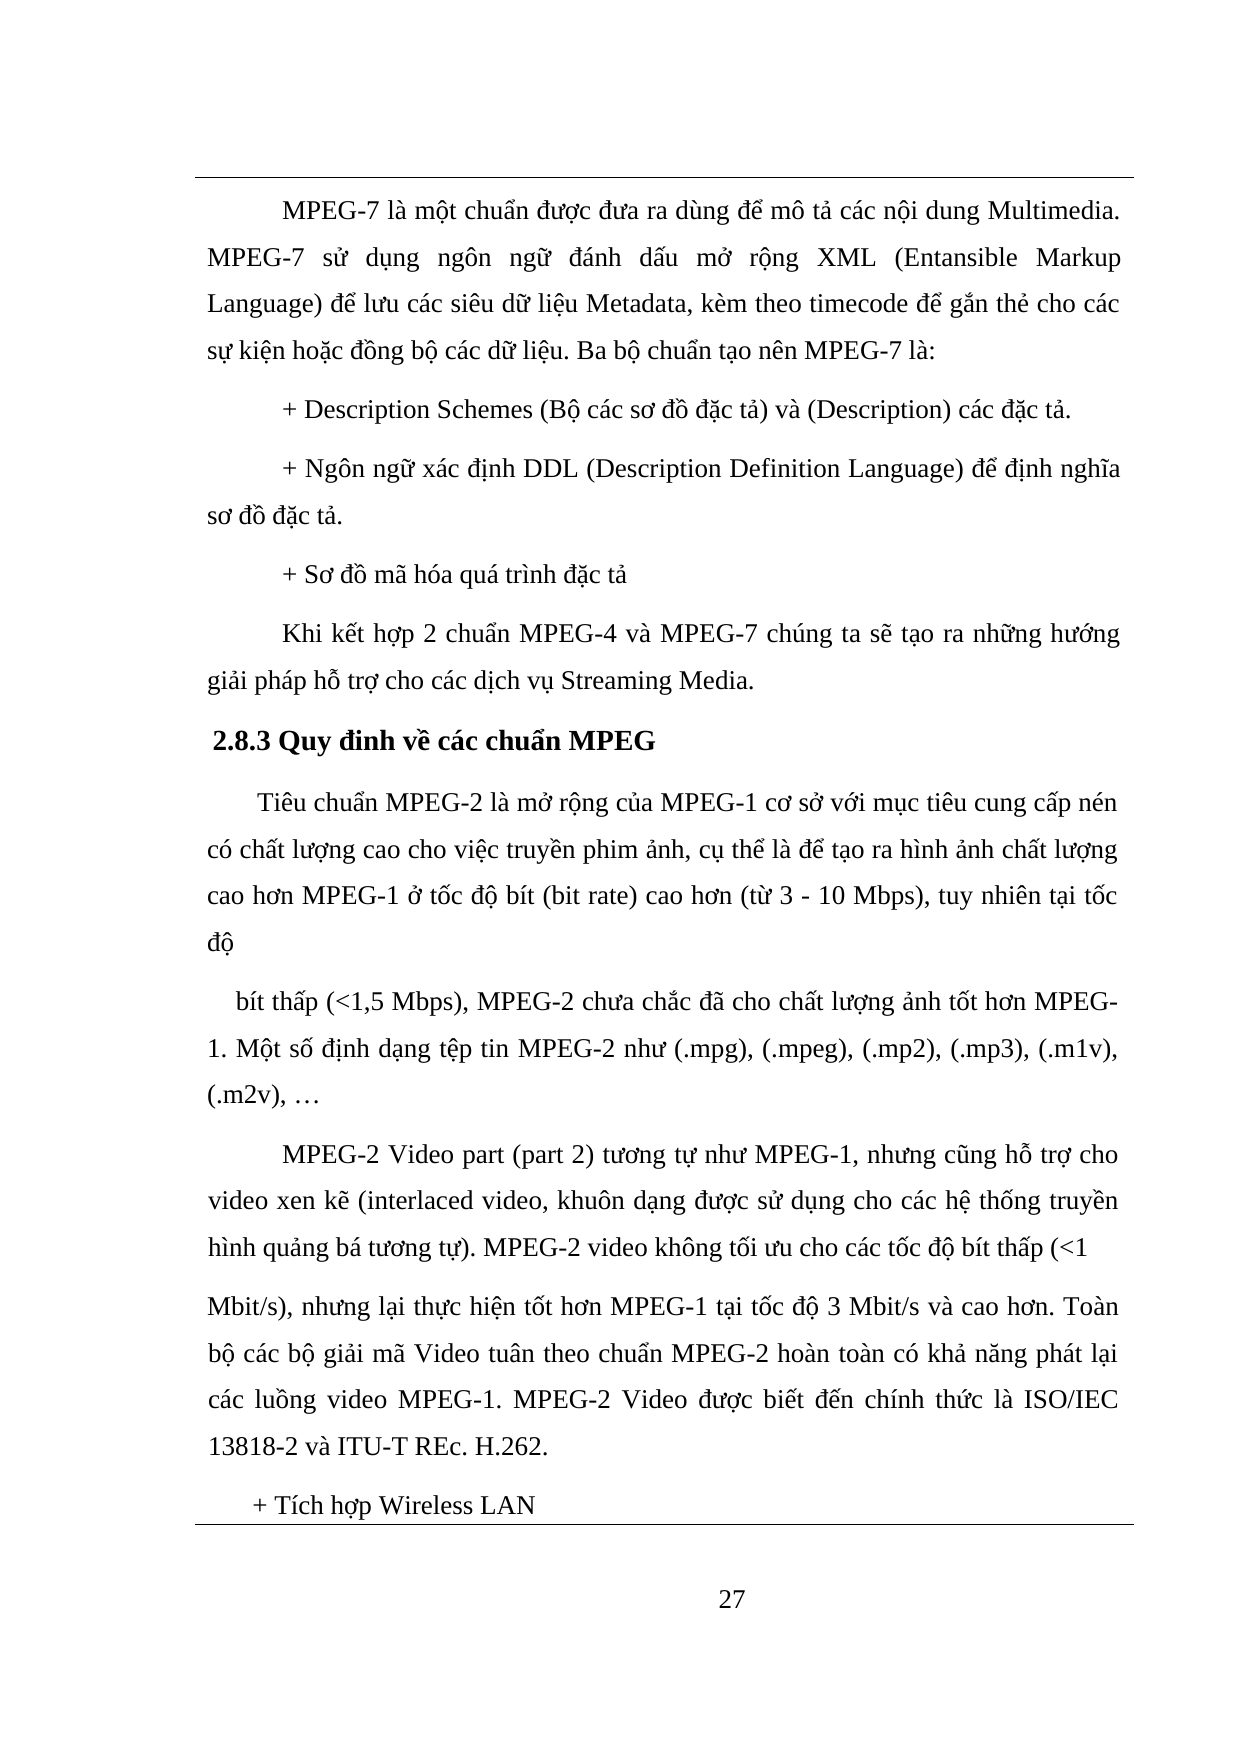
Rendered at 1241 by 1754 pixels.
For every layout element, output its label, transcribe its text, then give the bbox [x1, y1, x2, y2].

text + Sơ đồ mã hóa quá trình đặc tả [207, 558, 1122, 589]
text Tiêu chuẩn MPEG-2 là mở rộng của MPEG-1 cơ sở với mục tiêu cung cấp nén có chất lượng cao cho việc truyền phim ảnh, cụ thể là để tạo ra hình ảnh chất lượng cao hơn MPEG-1 ở tốc độ bít (bit rate) cao hơn (từ 3 - 10 Mbps), tuy nhiên tại tốc độ [207, 786, 1120, 957]
text + Description Schemes (Bộ các sơ đồ đặc tả) và (Description) các đặc tả. [207, 393, 1122, 424]
text bít thấp (<1,5 Mbps), MPEG-2 chưa chắc đã cho chất lượng ảnh tốt hơn MPEG-1. Một số định dạng tệp tin MPEG-2 như (.mpg), (.mpeg), (.mp2), (.mp3), (.m1v), (.m2v), … [207, 985, 1120, 1110]
text Khi kết hợp 2 chuẩn MPEG-4 và MPEG-7 chúng ta sẽ tạo ra những hướng giải pháp hỗ trợ cho các dịch vụ Streaming Media. [207, 617, 1122, 695]
text Mbit/s), nhưng lại thực hiện tốt hơn MPEG-1 tại tốc độ 3 Mbit/s và cao hơn. Toàn bộ các bộ giải mã Video tuân theo chuẩn MPEG-2 hoàn toàn có khả năng phát lại các luồng video MPEG-1. MPEG-2 Video được biết đến chính thức là ISO/IEC 13818-2 và ITU-T REc. H.262. [207, 1290, 1120, 1461]
text MPEG-2 Video part (part 2) tương tự như MPEG-1, nhưng cũng hỗ trợ cho video xen kẽ (interlaced video, khuôn dạng được sử dụng cho các hệ thống truyền hình quảng bá tương tự). MPEG-2 video không tối ưu cho các tốc độ bít thấp (<1 [207, 1138, 1120, 1262]
subtitle 2.8.3 Quy đinh về các chuẩn MPEG [212, 723, 1122, 757]
text + Ngôn ngữ xác định DDL (Description Definition Language) để định nghĩa sơ đồ đặc tả. [207, 452, 1122, 530]
text MPEG-7 là một chuẩn được đưa ra dùng để mô tả các nội dung Multimedia. MPEG-7 sử dụng ngôn ngữ đánh dấu mở rộng XML (Entansible Markup Language) để lưu các siêu dữ liệu Metadata, kèm theo timecode để gắn thẻ cho các sự kiện hoặc đồng bộ các dữ liệu. Ba bộ chuẩn tạo nên MPEG-7 là: [207, 177, 1122, 365]
text + Tích hợp Wireless LAN [252, 1489, 1120, 1521]
